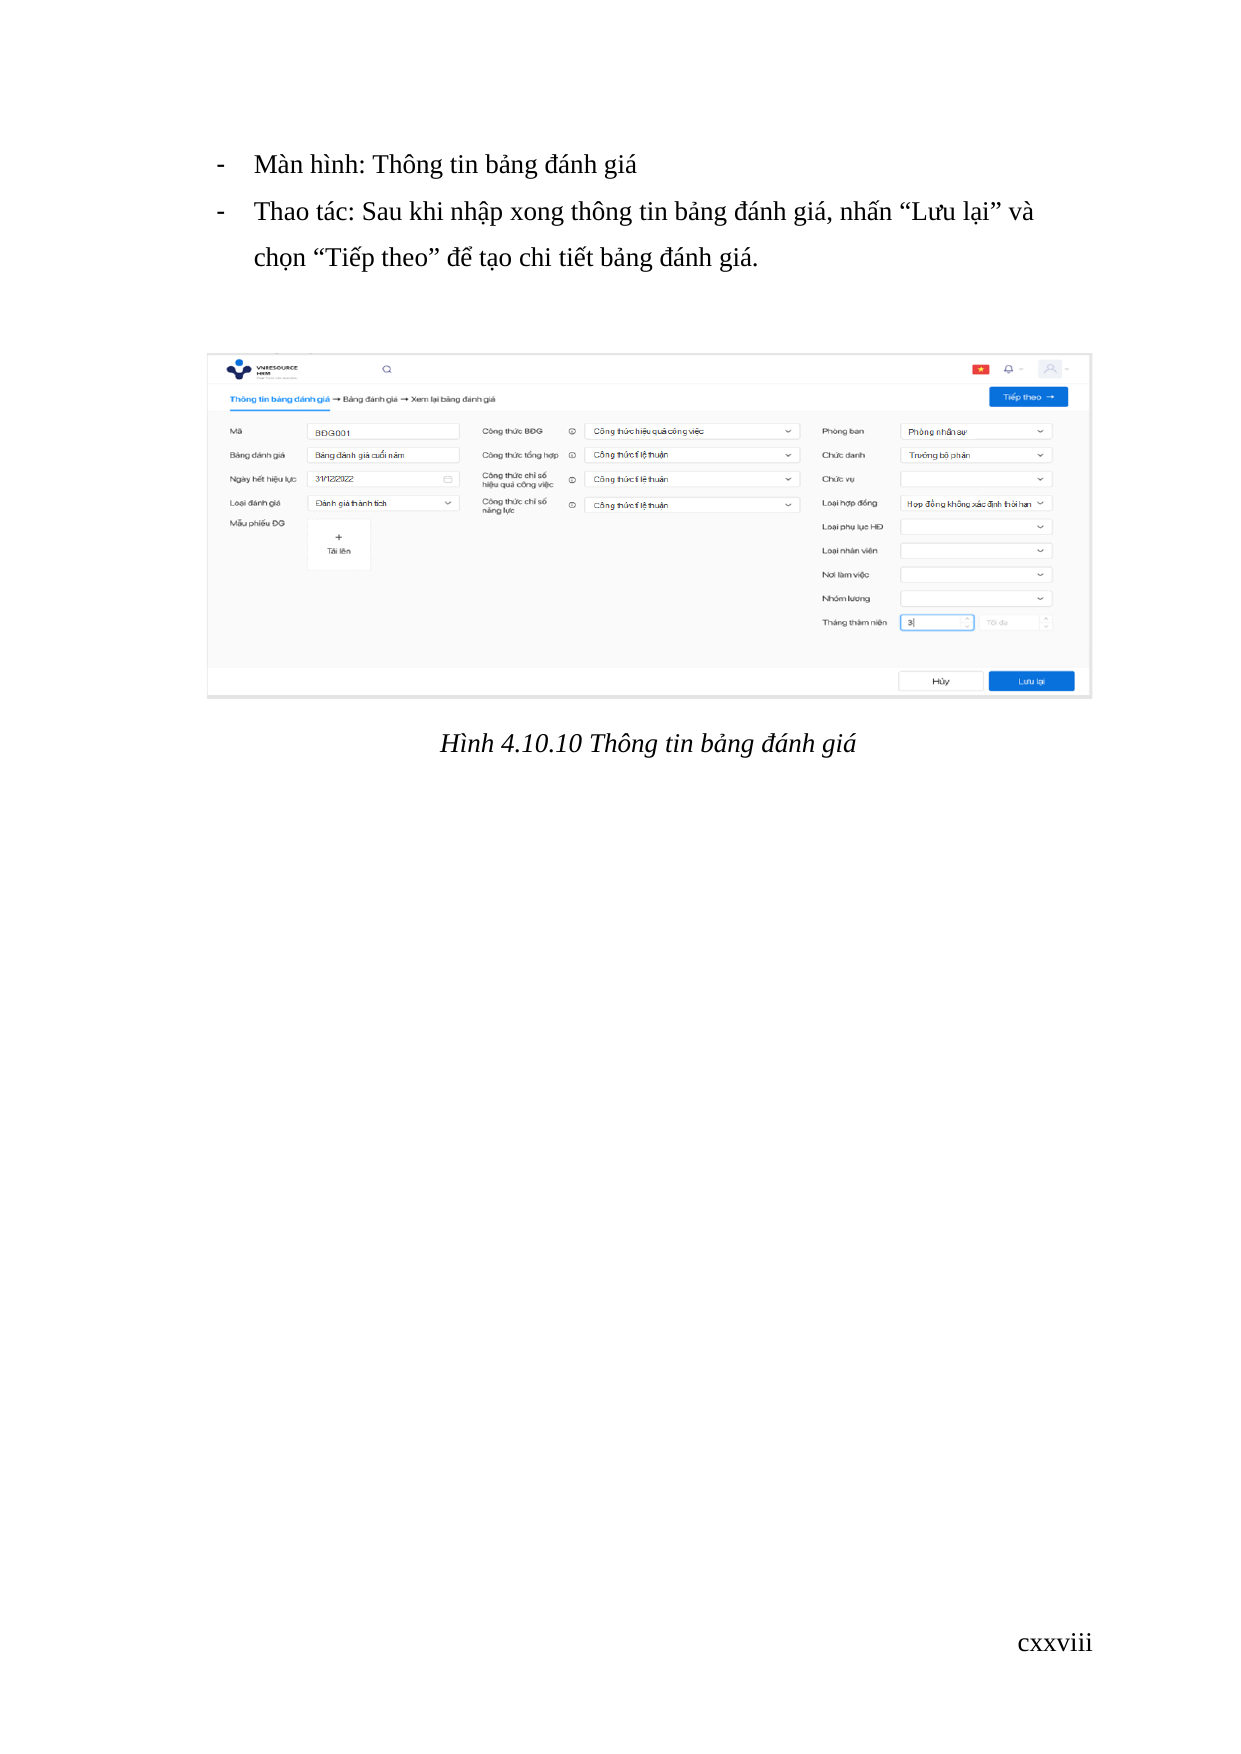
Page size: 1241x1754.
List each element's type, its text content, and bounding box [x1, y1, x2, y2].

list Thao tác: Sau khi nhập xong thông tin bảng đánh giá, nhấn “Lưu lại” và chọn “Tiếp theo” để tạo chi tiết bảng đánh giá. [216, 194, 1092, 272]
list Màn hình: Thông tin bảng đánh giá [216, 148, 1092, 179]
picture [206, 353, 1093, 699]
text Hình 4.10.10 Thông tin bảng đánh giá [207, 727, 1092, 758]
